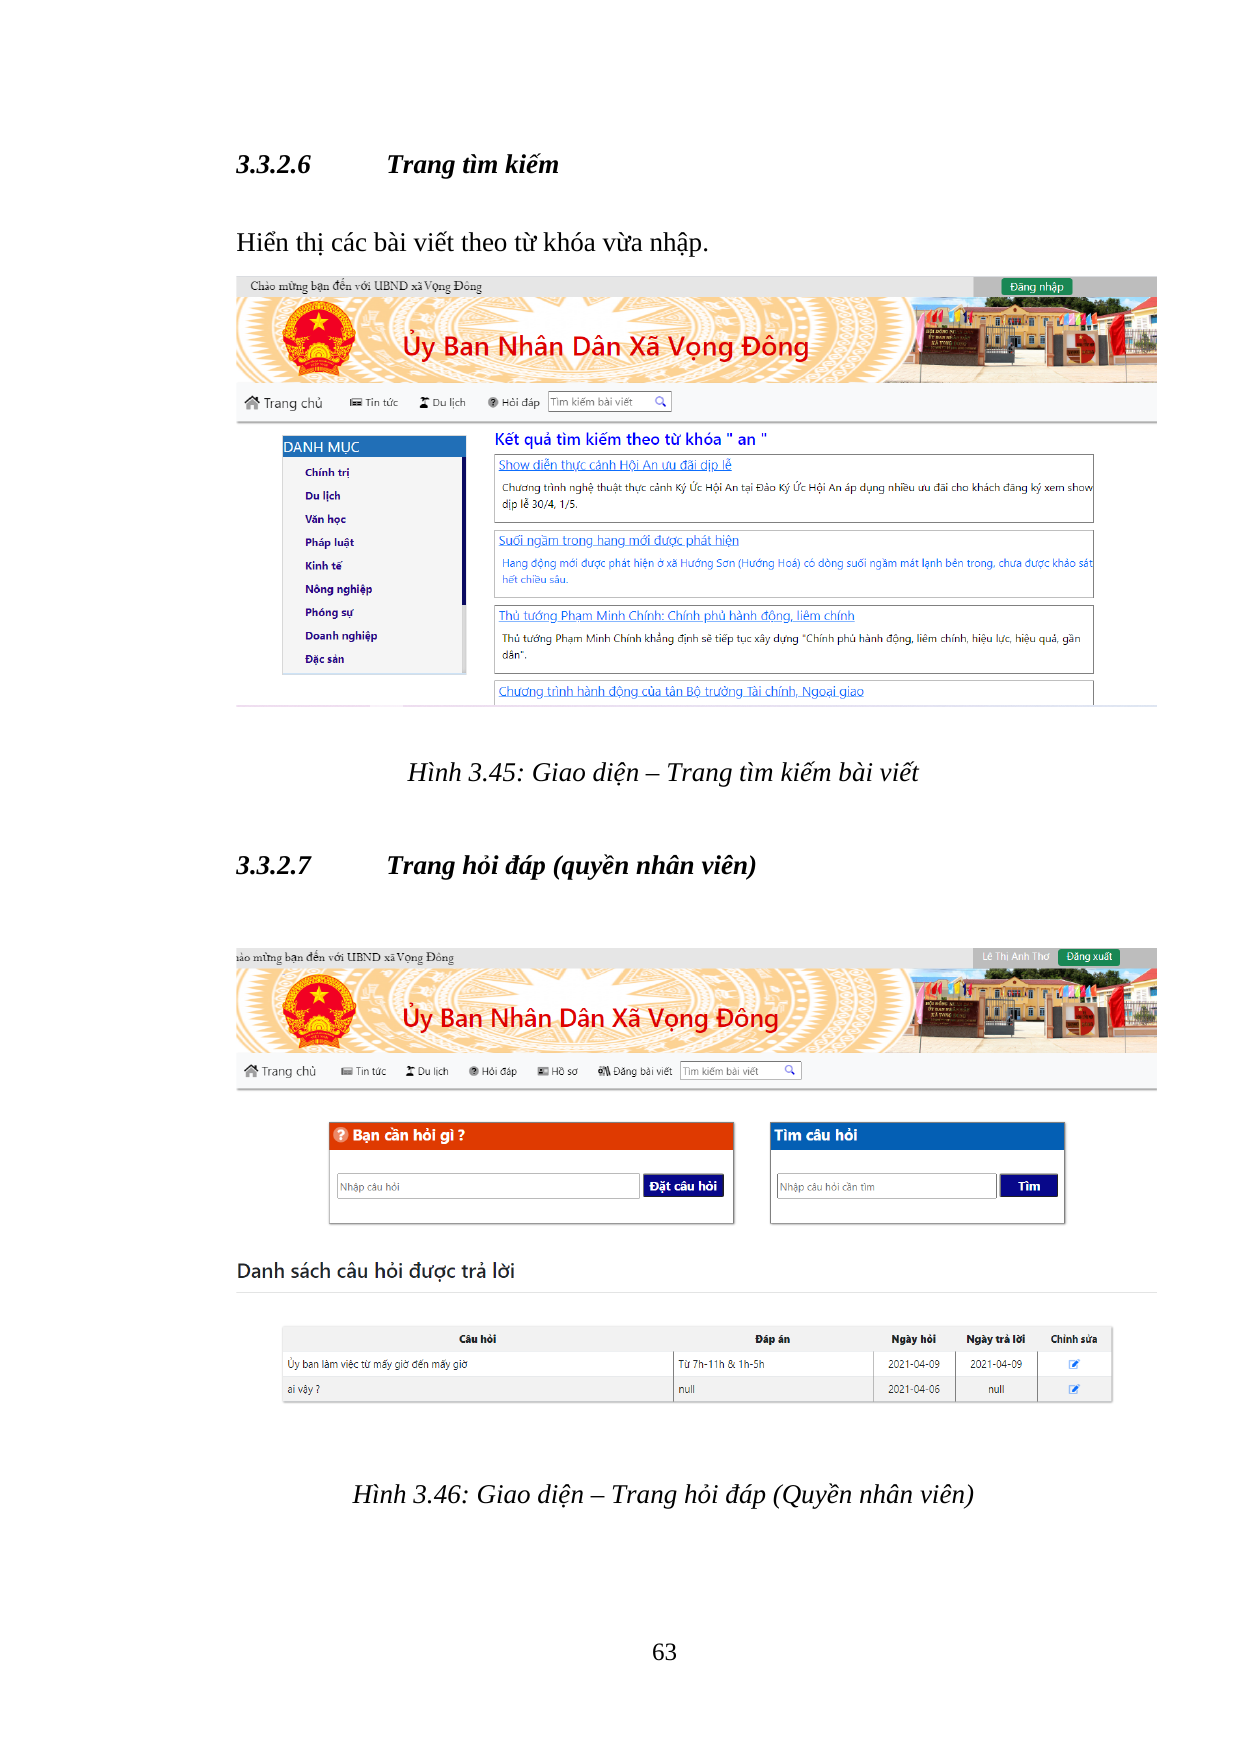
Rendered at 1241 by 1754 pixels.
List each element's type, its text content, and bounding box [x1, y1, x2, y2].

subtitle Trang hỏi đáp (quyền nhân viên) [236, 849, 1092, 881]
text Hình 3.46: Giao diện – Trang hỏi đáp (Quyền nhân viên) [236, 1478, 1092, 1509]
subtitle Trang tìm kiếm [236, 148, 1092, 179]
text Hiển thị các bài viết theo từ khóa vừa nhập. [236, 226, 1092, 257]
text Hình 3.45: Giao diện – Trang tìm kiếm bài viết [236, 756, 1092, 787]
picture [236, 948, 1157, 1435]
